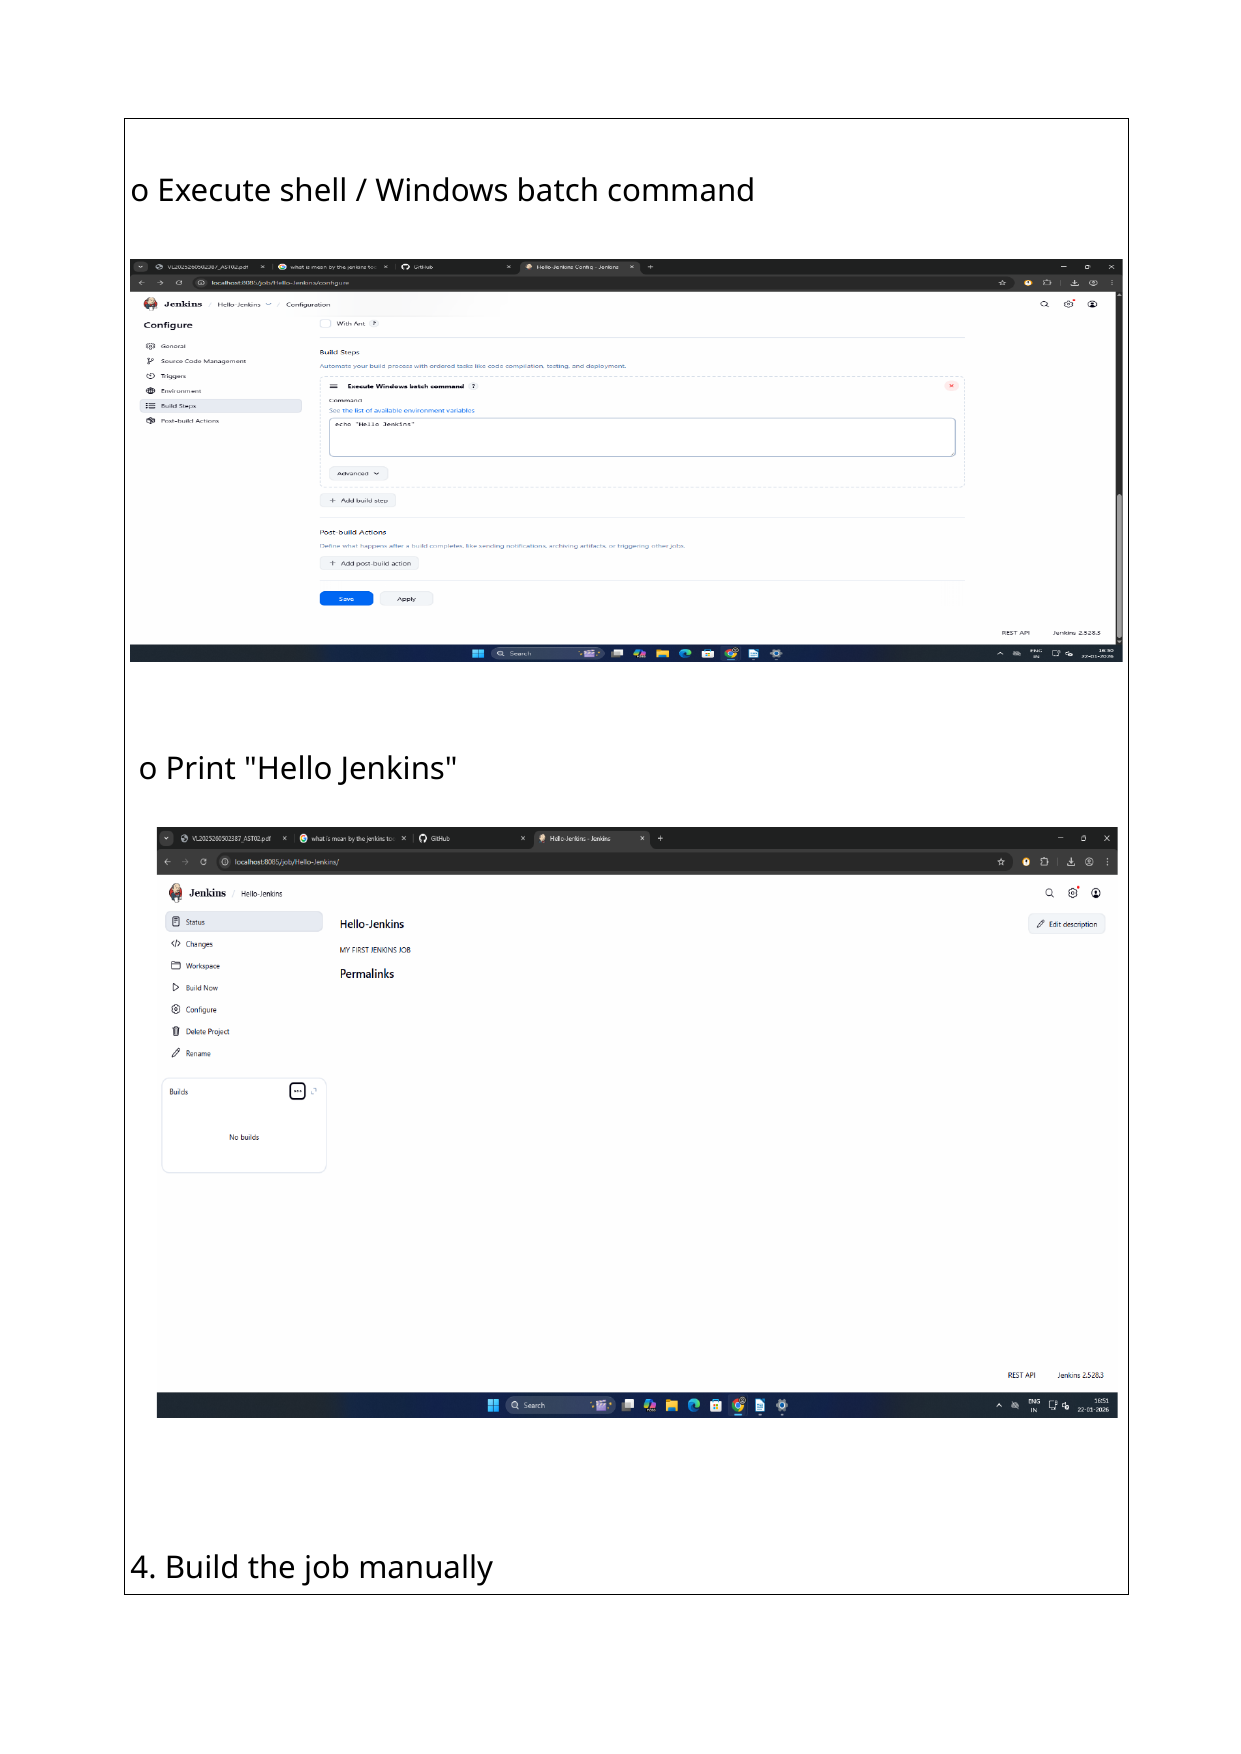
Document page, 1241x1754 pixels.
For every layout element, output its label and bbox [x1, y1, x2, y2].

picture [130, 259, 1123, 662]
table_header [125, 119, 1128, 1593]
picture [156, 827, 1118, 1418]
